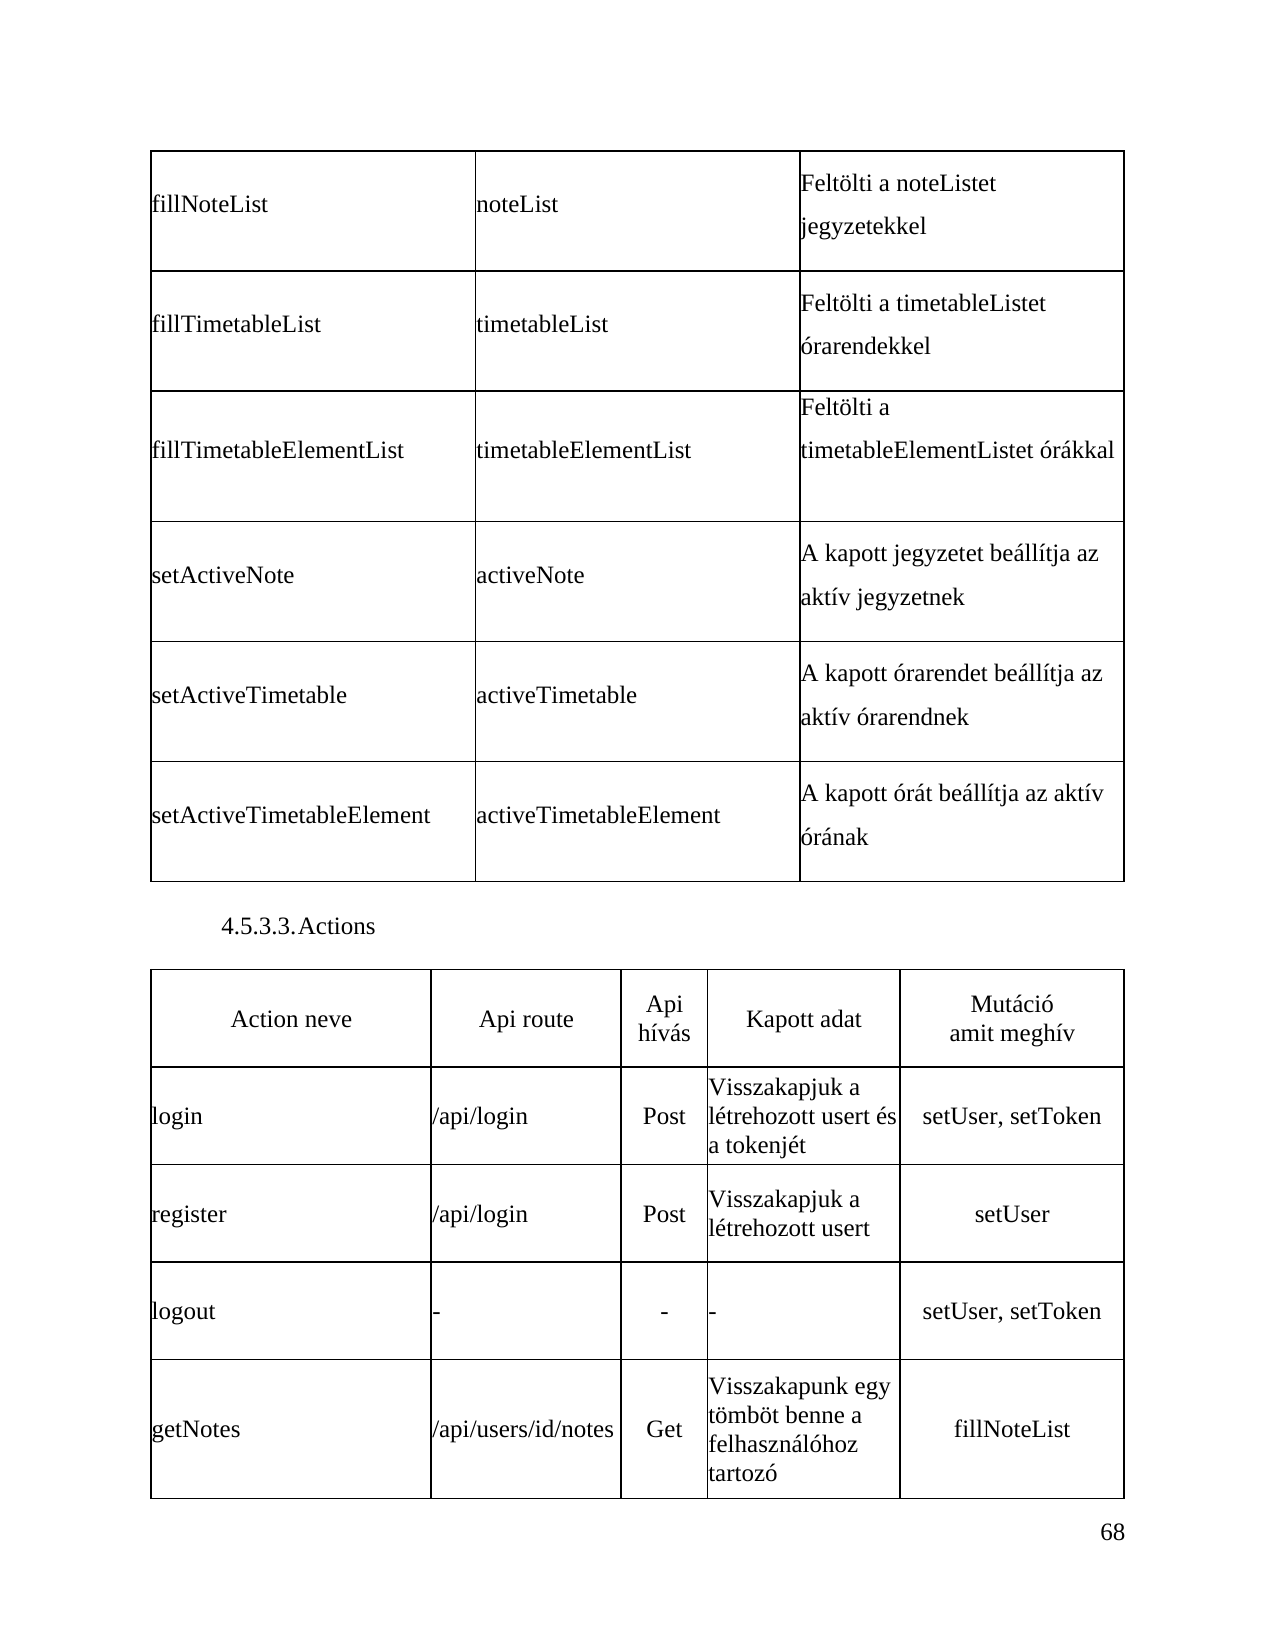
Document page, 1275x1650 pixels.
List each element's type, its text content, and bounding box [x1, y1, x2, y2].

table_cell getNotes [152, 1360, 430, 1498]
table_header Action neve [152, 970, 430, 1066]
table_cell login [152, 1068, 430, 1164]
table_cell Get [622, 1360, 707, 1498]
table_cell activeTimetable [476, 642, 799, 761]
table_cell register [152, 1165, 430, 1261]
table_cell Visszakapjuk a létrehozott usert [708, 1165, 899, 1261]
table_cell setActiveNote [152, 522, 475, 641]
table_header Kapott adat [708, 970, 899, 1066]
table_cell setActiveTimetableElement [152, 762, 475, 881]
table_cell Visszakapjuk a létrehozott usert és a tokenjét [708, 1068, 899, 1164]
table_cell activeNote [476, 522, 799, 641]
table_cell Post [622, 1068, 707, 1164]
table_cell setUser, setToken [901, 1263, 1123, 1359]
list Actions [221, 911, 1125, 940]
table_cell /api/login [432, 1165, 620, 1261]
table_cell noteList [476, 152, 799, 270]
table_cell Feltölti a noteListet jegyzetekkel [801, 152, 1123, 270]
table_cell timetableElementList [476, 392, 799, 521]
table_cell - [622, 1263, 707, 1359]
table_cell fillTimetableElementList [152, 392, 475, 521]
table_cell fillNoteList [901, 1360, 1123, 1498]
table_cell fillNoteList [152, 152, 475, 270]
table_cell activeTimetableElement [476, 762, 799, 881]
table_cell - [708, 1263, 899, 1359]
table_cell logout [152, 1263, 430, 1359]
table_cell A kapott órát beállítja az aktív órának [801, 762, 1123, 881]
table_cell fillTimetableList [152, 272, 475, 390]
table_cell - [432, 1263, 620, 1359]
table_cell setUser, setToken [901, 1068, 1123, 1164]
table_header Api hívás [622, 970, 707, 1066]
table_cell A kapott jegyzetet beállítja az aktív jegyzetnek [801, 522, 1123, 641]
table_cell /api/login [432, 1068, 620, 1164]
table_cell Feltölti a timetableListet órarendekkel [801, 272, 1123, 390]
table_cell Post [622, 1165, 707, 1261]
table_cell setUser [901, 1165, 1123, 1261]
table_cell Feltölti a timetableElementListet órákkal [801, 392, 1123, 521]
table_cell /api/users/id/notes [432, 1360, 620, 1498]
table_header Mutáció amit meghív [901, 970, 1123, 1066]
table_cell setActiveTimetable [152, 642, 475, 761]
table_header Api route [432, 970, 620, 1066]
table_cell A kapott órarendet beállítja az aktív órarendnek [801, 642, 1123, 761]
table_cell timetableList [476, 272, 799, 390]
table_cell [708, 1360, 899, 1498]
